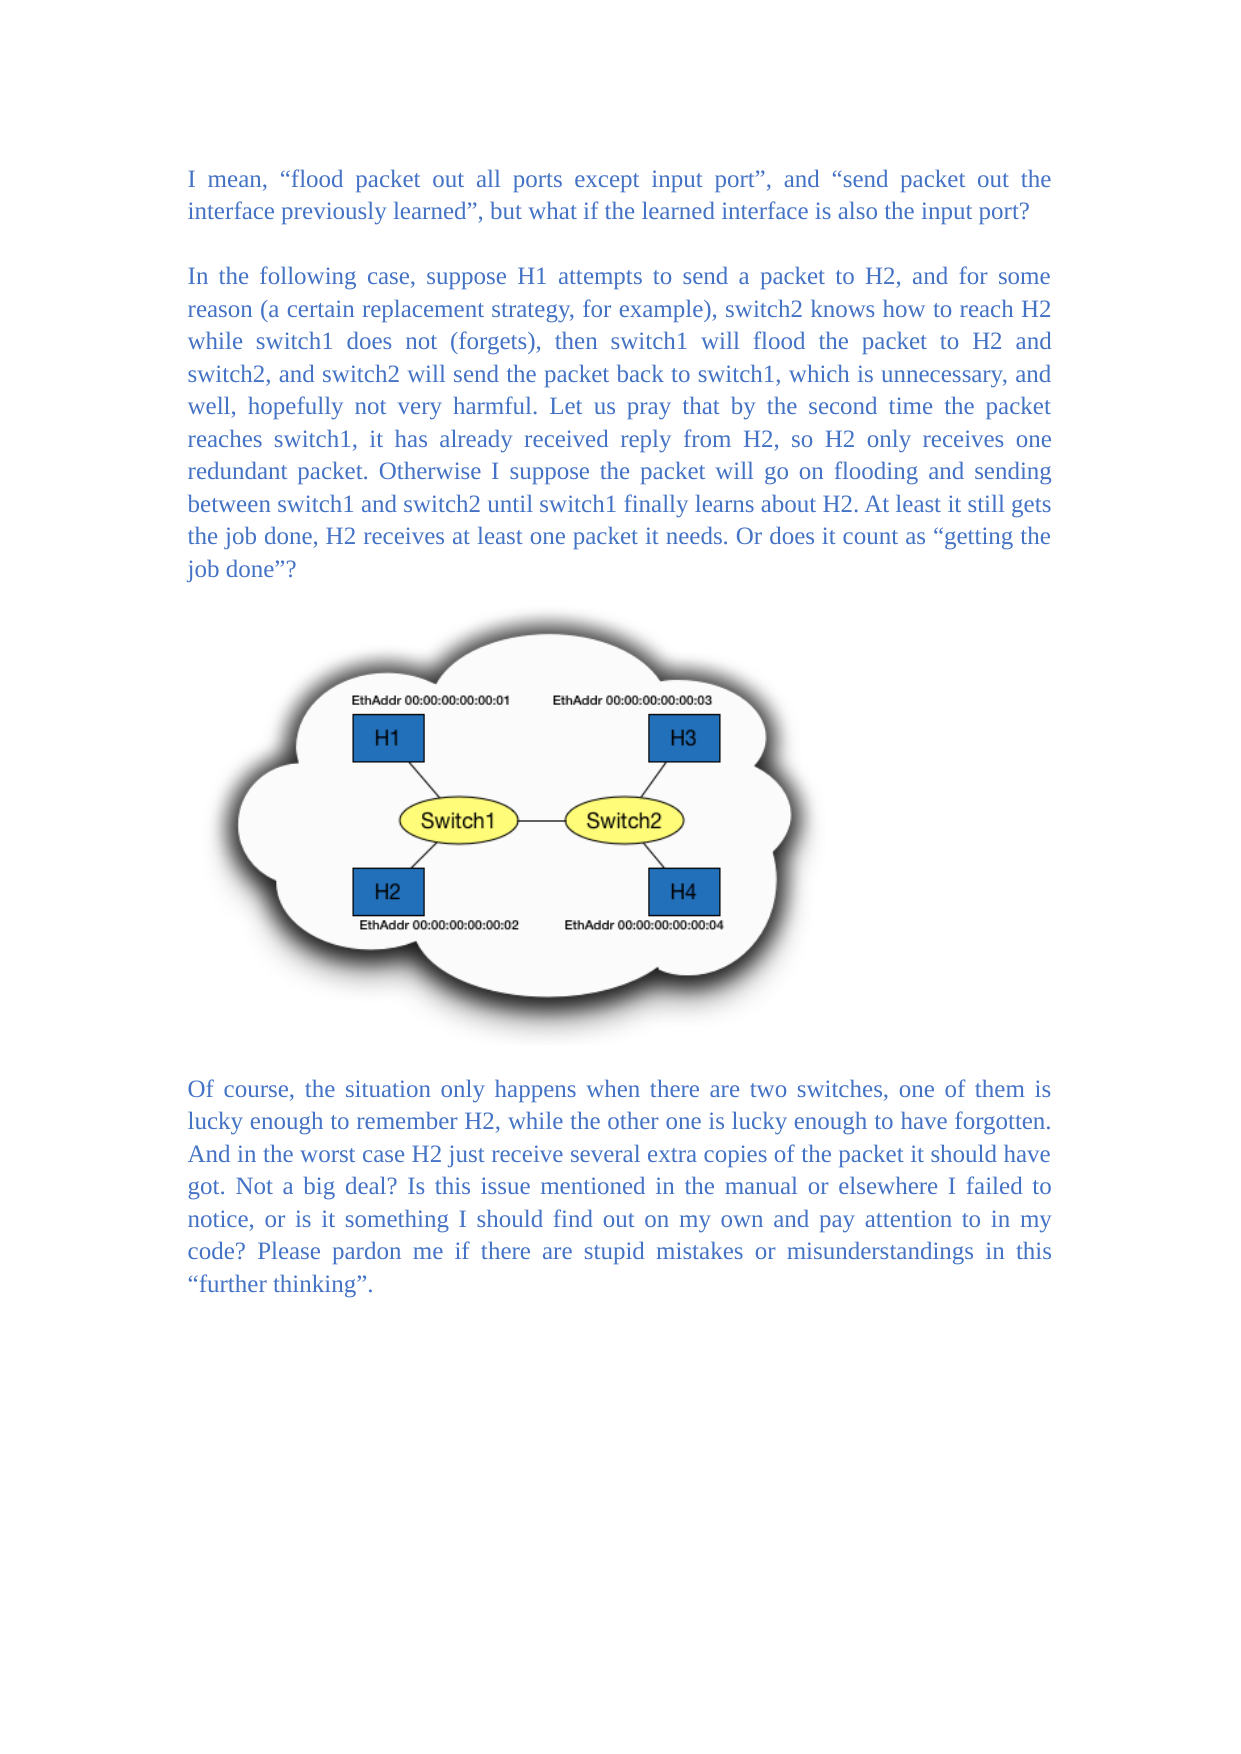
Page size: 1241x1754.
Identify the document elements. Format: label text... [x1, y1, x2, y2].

text Of course, the situation only happens when there are two switches, one of them is lucky enough to remember H2, while the other one is lucky enough to have forgotten. And in the worst case H2 just receive several extra copies of the packet it should have got. Not a big deal? Is this issue mentioned in the manual or elsewhere I failed to notice, or is it something I should find out on my own and pay attention to in my code? Please pardon me if there are stupid mistakes or misunderstandings in this “further thinking”. [187, 1072, 1053, 1299]
picture [187, 584, 885, 1057]
text In the following case, suppose H1 attempts to send a packet to H2, and for some reason (a certain replacement strategy, for example), switch2 knows how to reach H2 while switch1 does not (forgets), then switch1 will flood the packet to H2 and switch2, and switch2 will send the packet back to switch1, which is unnecessary, and well, hopefully not very harmful. Let us pray that by the second time the packet reaches switch1, it has already received reply from H2, so H2 only receives one redundant packet. Otherwise I suppose the packet will go on flooding and sending between switch1 and switch2 until switch1 finally learns about H2. At least it still gets the job done, H2 receives at least one packet it needs. Or does it count as “getting the job done”? [187, 259, 1053, 584]
text I mean, “flood packet out all ports except input port”, and “send packet out the interface previously learned”, but what if the learned interface is also the input port? [187, 162, 1053, 227]
